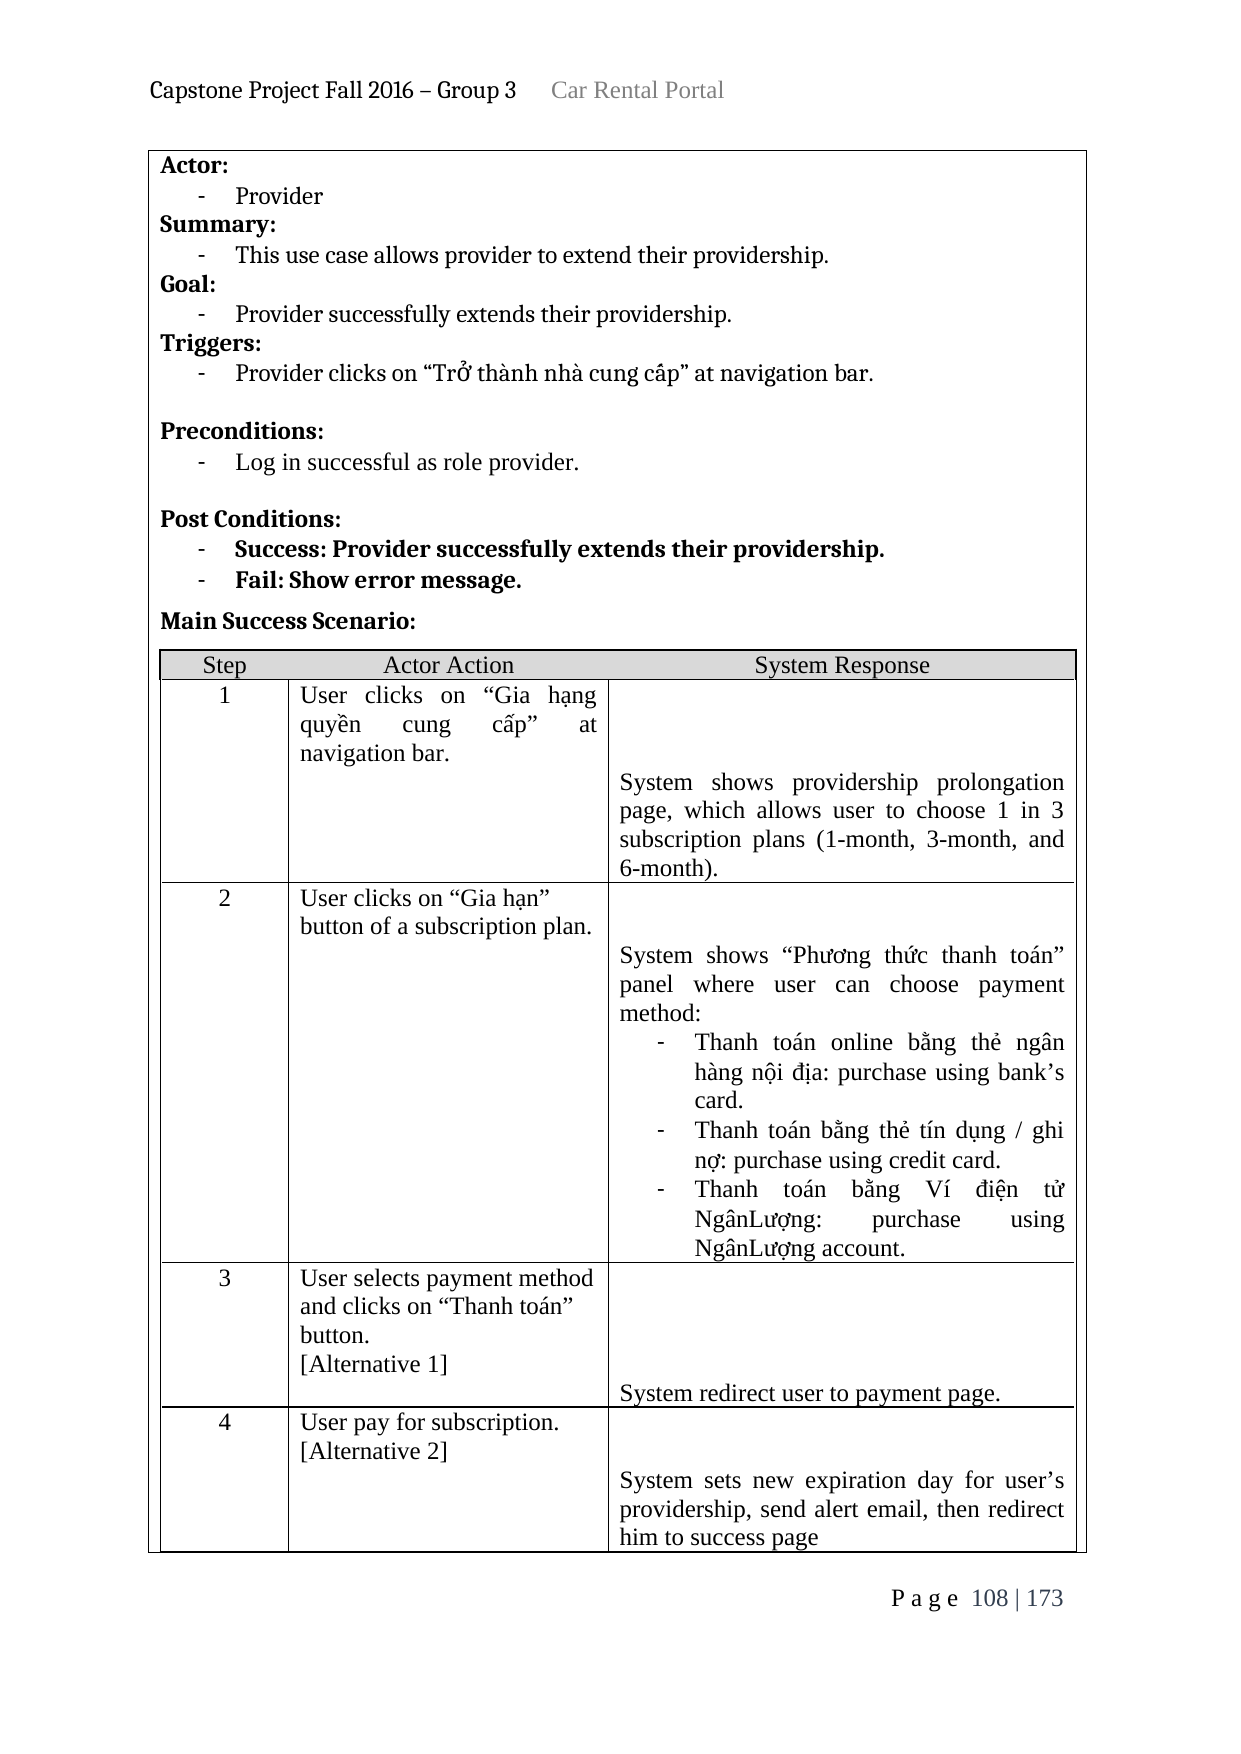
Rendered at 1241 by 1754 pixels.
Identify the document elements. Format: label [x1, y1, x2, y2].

table_cell [149, 151, 1086, 1552]
